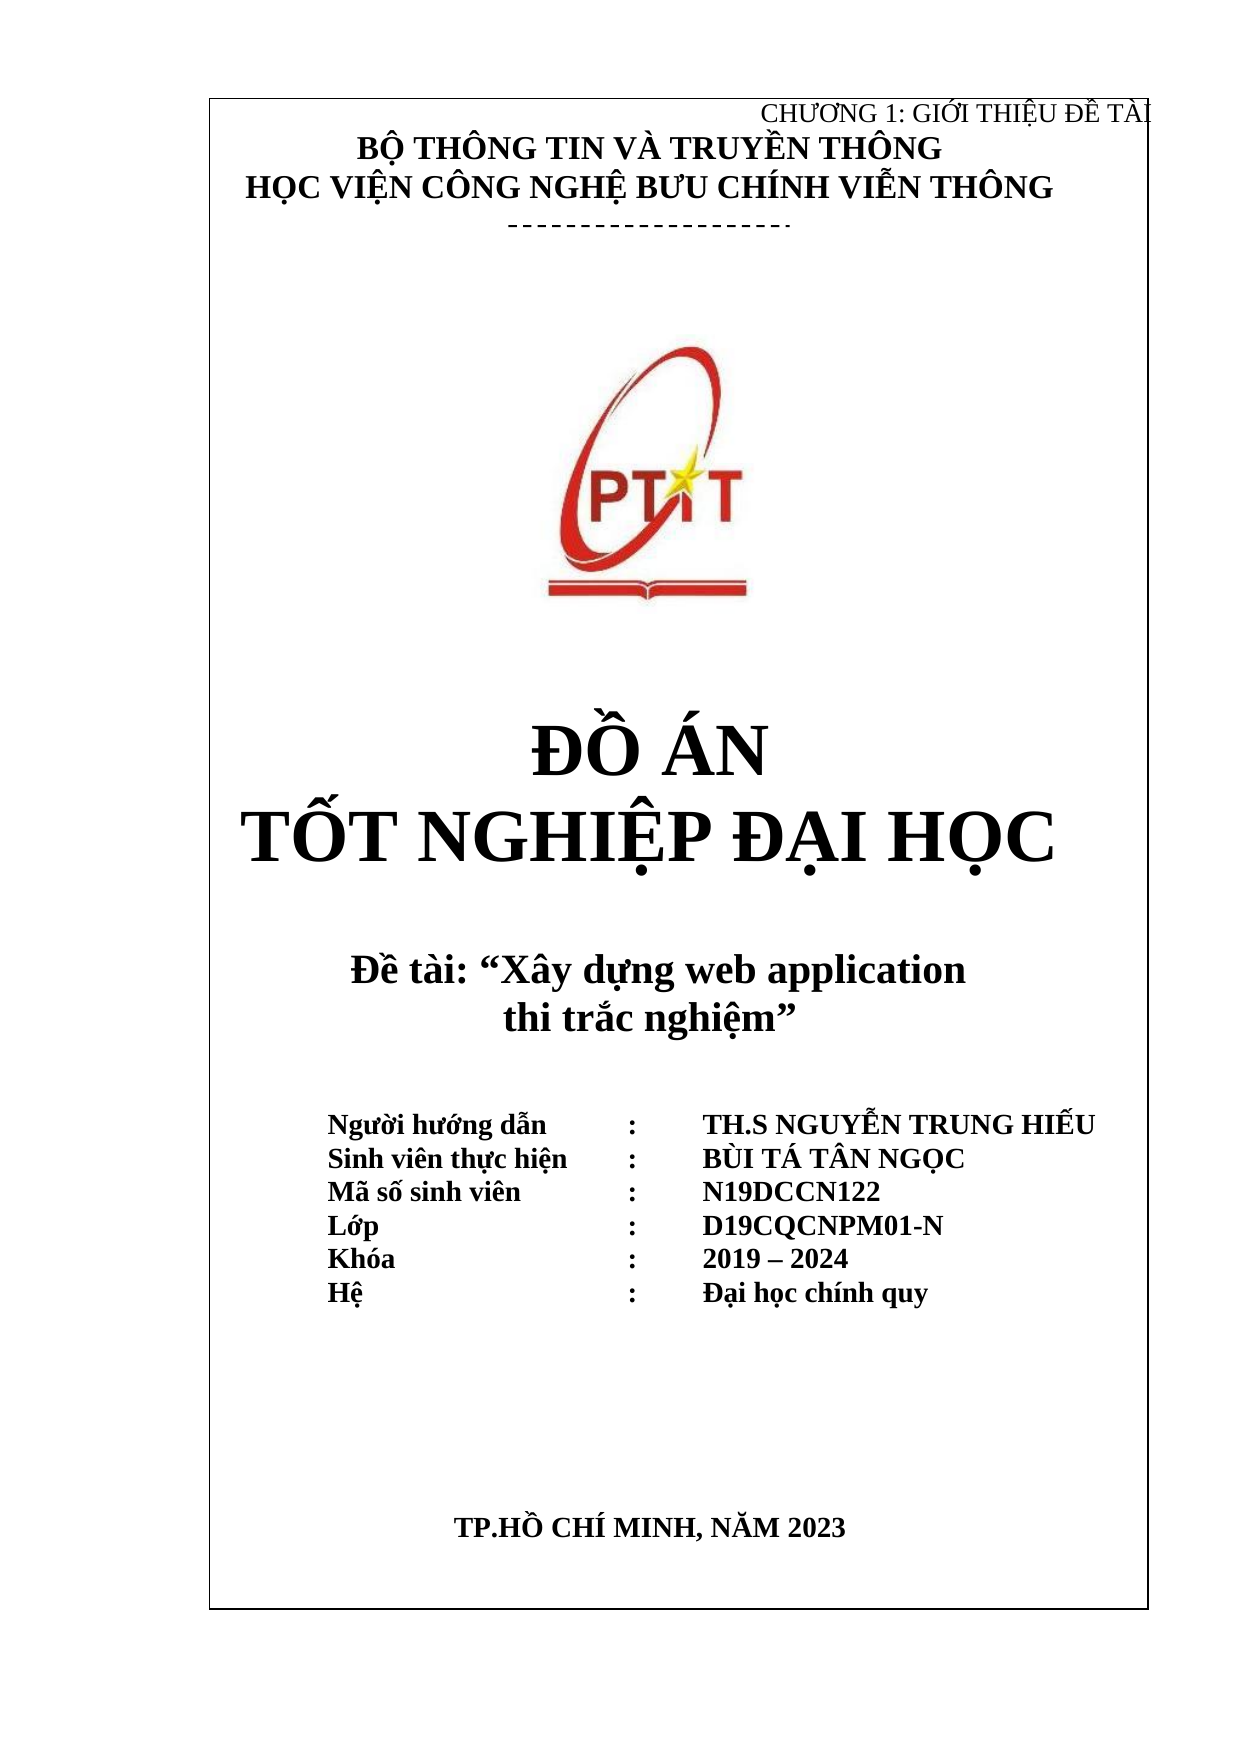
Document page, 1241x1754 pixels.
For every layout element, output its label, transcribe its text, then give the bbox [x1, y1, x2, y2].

text thi trắc nghiệm” [177, 992, 1122, 1040]
text TỐT NGHIỆP ĐẠI HỌC [177, 791, 1122, 877]
text Lớp : D19CQCNPM01-N [327, 1208, 1122, 1242]
text ĐỒ ÁN [177, 705, 1122, 791]
text TP.HỒ CHÍ MINH, NĂM 2023 [177, 1510, 1122, 1543]
text Khóa : 2019 – 2024 [327, 1242, 1122, 1275]
text Hệ : Đại học chính quy [327, 1275, 1122, 1309]
text BỘ THÔNG TIN VÀ TRUYỀN THÔNG [177, 128, 1122, 167]
text Đề tài: “Xây dựng web application [177, 944, 1122, 992]
text Sinh viên thực hiện : BÙI TÁ TÂN NGỌC [327, 1141, 1122, 1174]
picture [510, 334, 790, 614]
text Người hướng dẫn : TH.S NGUYỄN TRUNG HIẾU [327, 1107, 1122, 1141]
text Mã số sinh viên : N19DCCN122 [327, 1174, 1122, 1208]
text HỌC VIỆN CÔNG NGHỆ BƯU CHÍNH VIỄN THÔNG [177, 167, 1122, 205]
